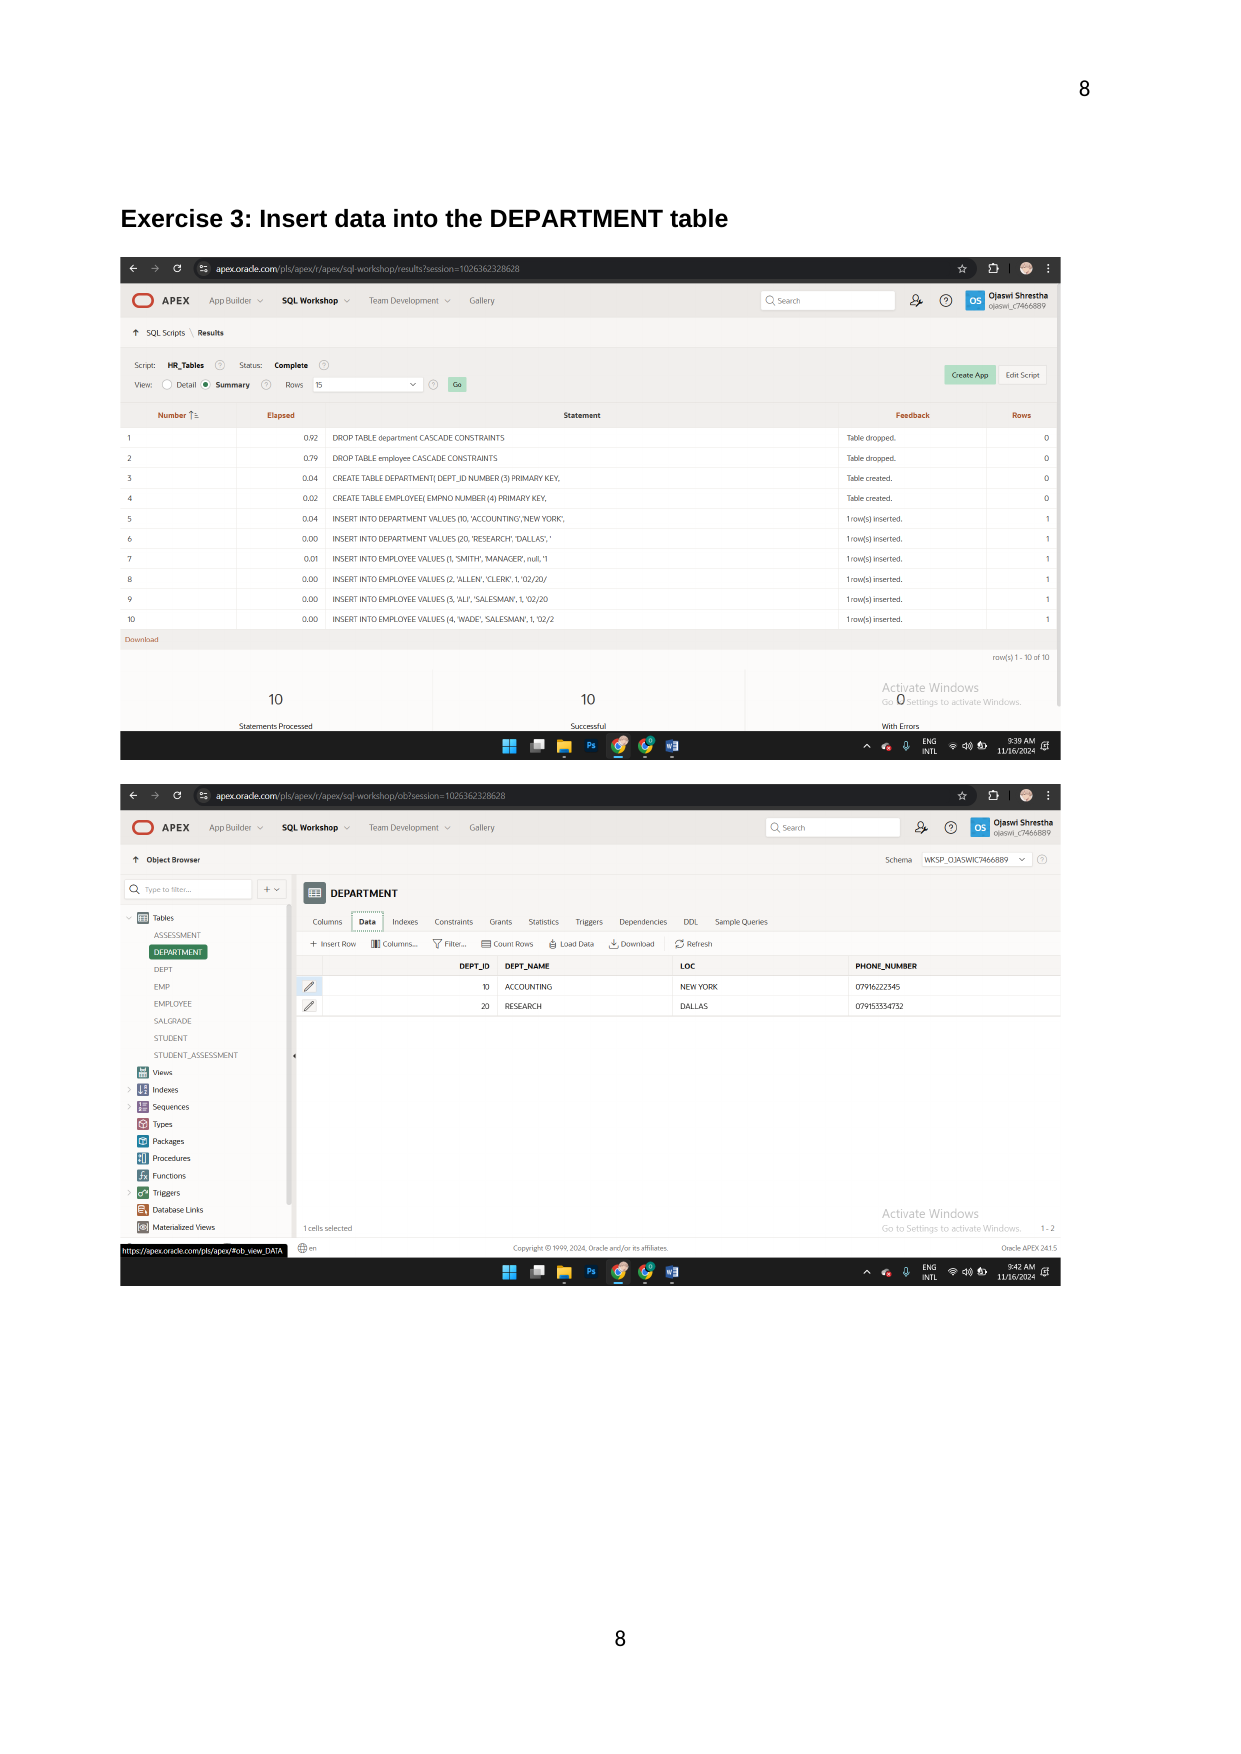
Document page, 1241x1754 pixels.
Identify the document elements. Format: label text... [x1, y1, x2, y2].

picture [120, 257, 1061, 760]
text Exercise 3: Insert data into the DEPARTMENT table [120, 204, 1090, 233]
picture [120, 784, 1061, 1286]
